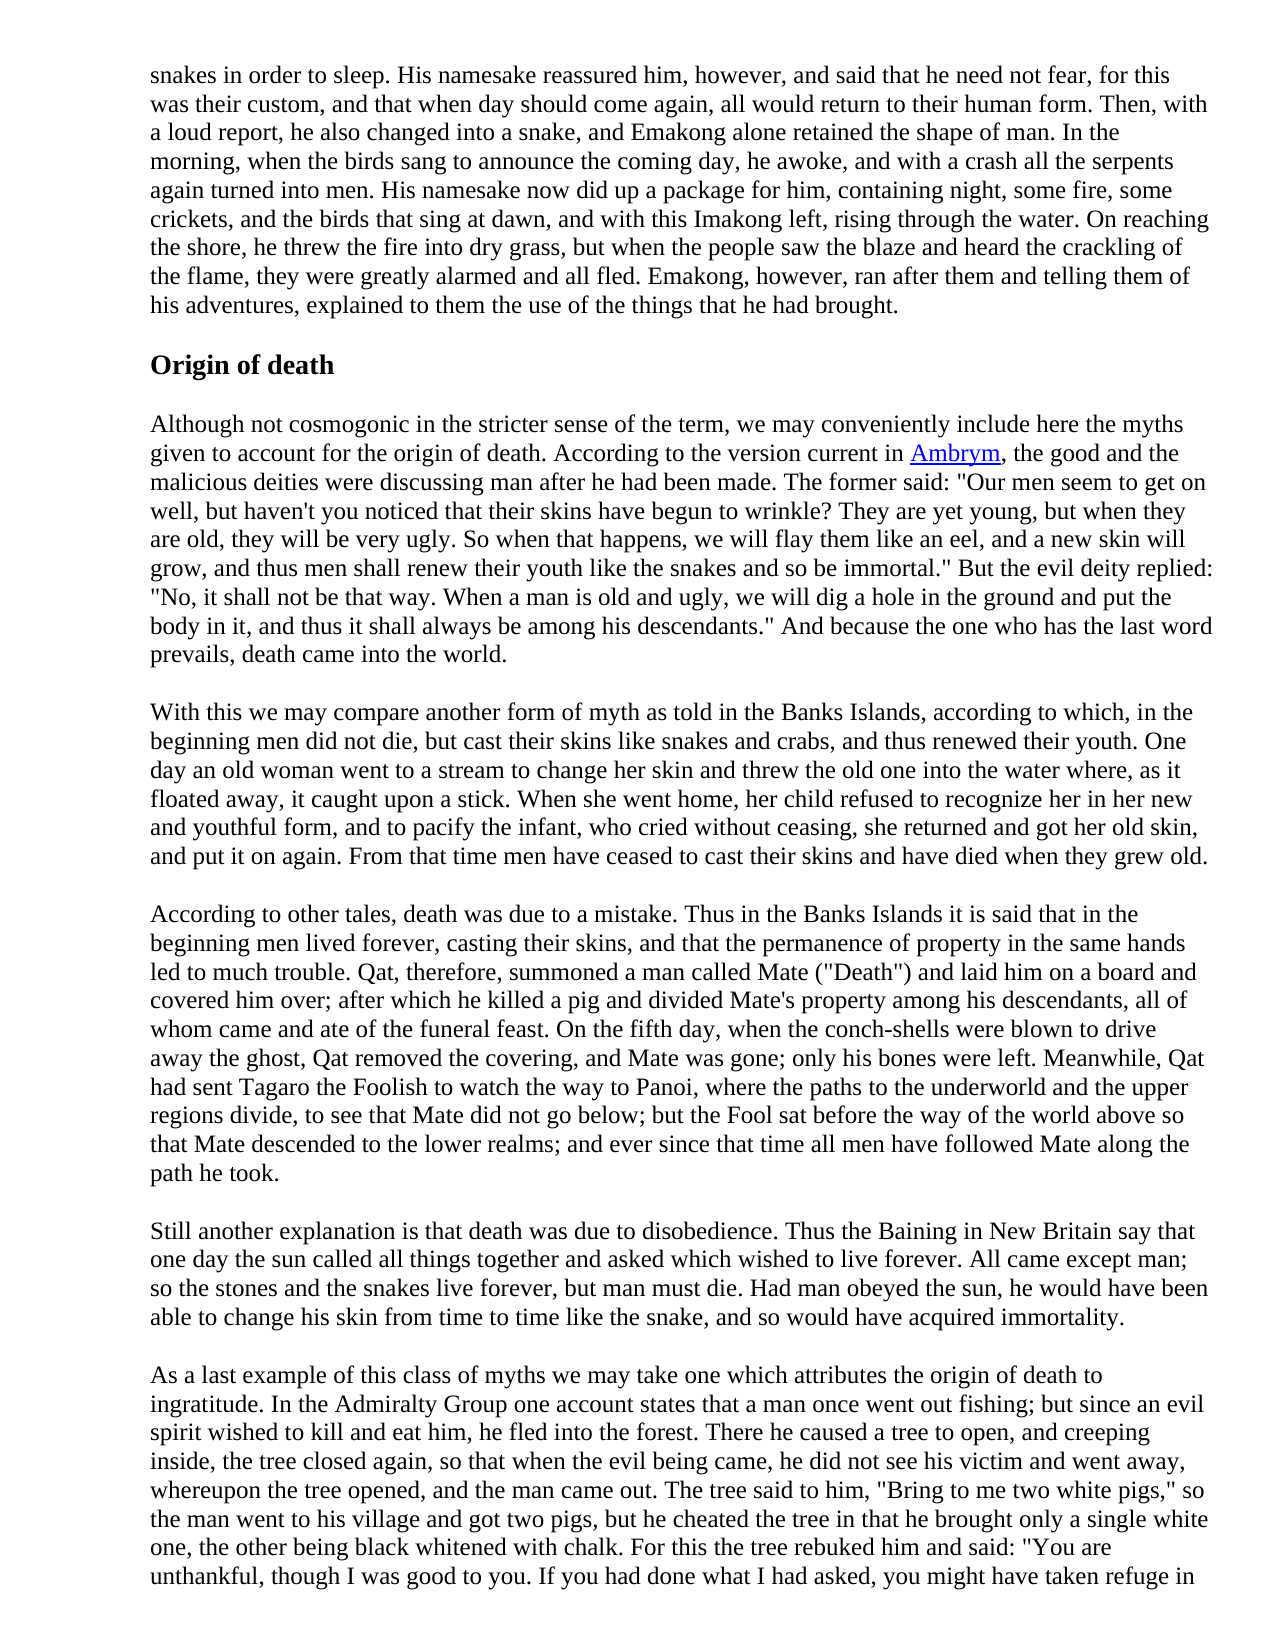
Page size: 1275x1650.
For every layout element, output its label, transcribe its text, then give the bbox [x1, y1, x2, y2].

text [150, 60, 1215, 319]
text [150, 1360, 1215, 1590]
text According to other tales, death was due to a mistake. Thus in the Banks Islands it is said that in the beginning men lived forever, casting their skins, and that the permanence of property in the same hands led to much trouble. Qat, therefore, summoned a man called Mate ("Death") and laid him on a board and covered him over; after which he killed a pig and divided Mate's property among his descendants, all of whom came and ate of the funeral feast. On the fifth day, when the conch-shells were blown to drive away the ghost, Qat removed the covering, and Mate was gone; only his bones were left. Meanwhile, Qat had sent Tagaro the Foolish to watch the way to Panoi, where the paths to the underworld and the upper regions divide, to see that Mate did not go below; but the Fool sat before the way of the world above so that Mate descended to the lower realms; and ever since that time all men have followed Mate along the path he took. [150, 899, 1215, 1187]
text Although not cosmogonic in the stricter sense of the term, we may conveniently include here the myths given to account for the origin of death. According to the version current in Ambrym, the good and the malicious deities were discussing man after he had been made. The former said: "Our men seem to get on well, but haven't you noticed that their skins have begun to wrinkle? They are yet young, but when they are old, they will be very ugly. So when that happens, we will flay them like an eel, and a new skin will grow, and thus men shall renew their youth like the snakes and so be immortal." But the evil deity replied: "No, it shall not be that way. When a man is old and ugly, we will dig a hole in the ground and put the body in it, and thus it shall always be among his descendants." And because the one who has the last word prevails, death came into the world. [150, 409, 1215, 668]
text With this we may compare another form of myth as told in the Banks Islands, according to which, in the beginning men did not die, but cast their skins like snakes and crabs, and thus renewed their youth. One day an old woman went to a stream to change her skin and threw the old one into the water where, as it floated away, it caught upon a stick. When she went home, her child refused to recognize her in her new and youthful form, and to pacify the infant, who cried without ceasing, she returned and got her old skin, and put it on again. From that time men have ceased to cast their skins and have died when they grew old. [150, 697, 1215, 870]
subtitle Origin of death [150, 348, 1215, 380]
text Still another explanation is that death was due to disobedience. Thus the Baining in New Britain say that one day the sun called all things together and asked which wished to live forever. All came except man; so the stones and the snakes live forever, but man must die. Had man obeyed the sun, he would have been able to change his skin from time to time like the snake, and so would have acquired immortality. [150, 1216, 1215, 1331]
